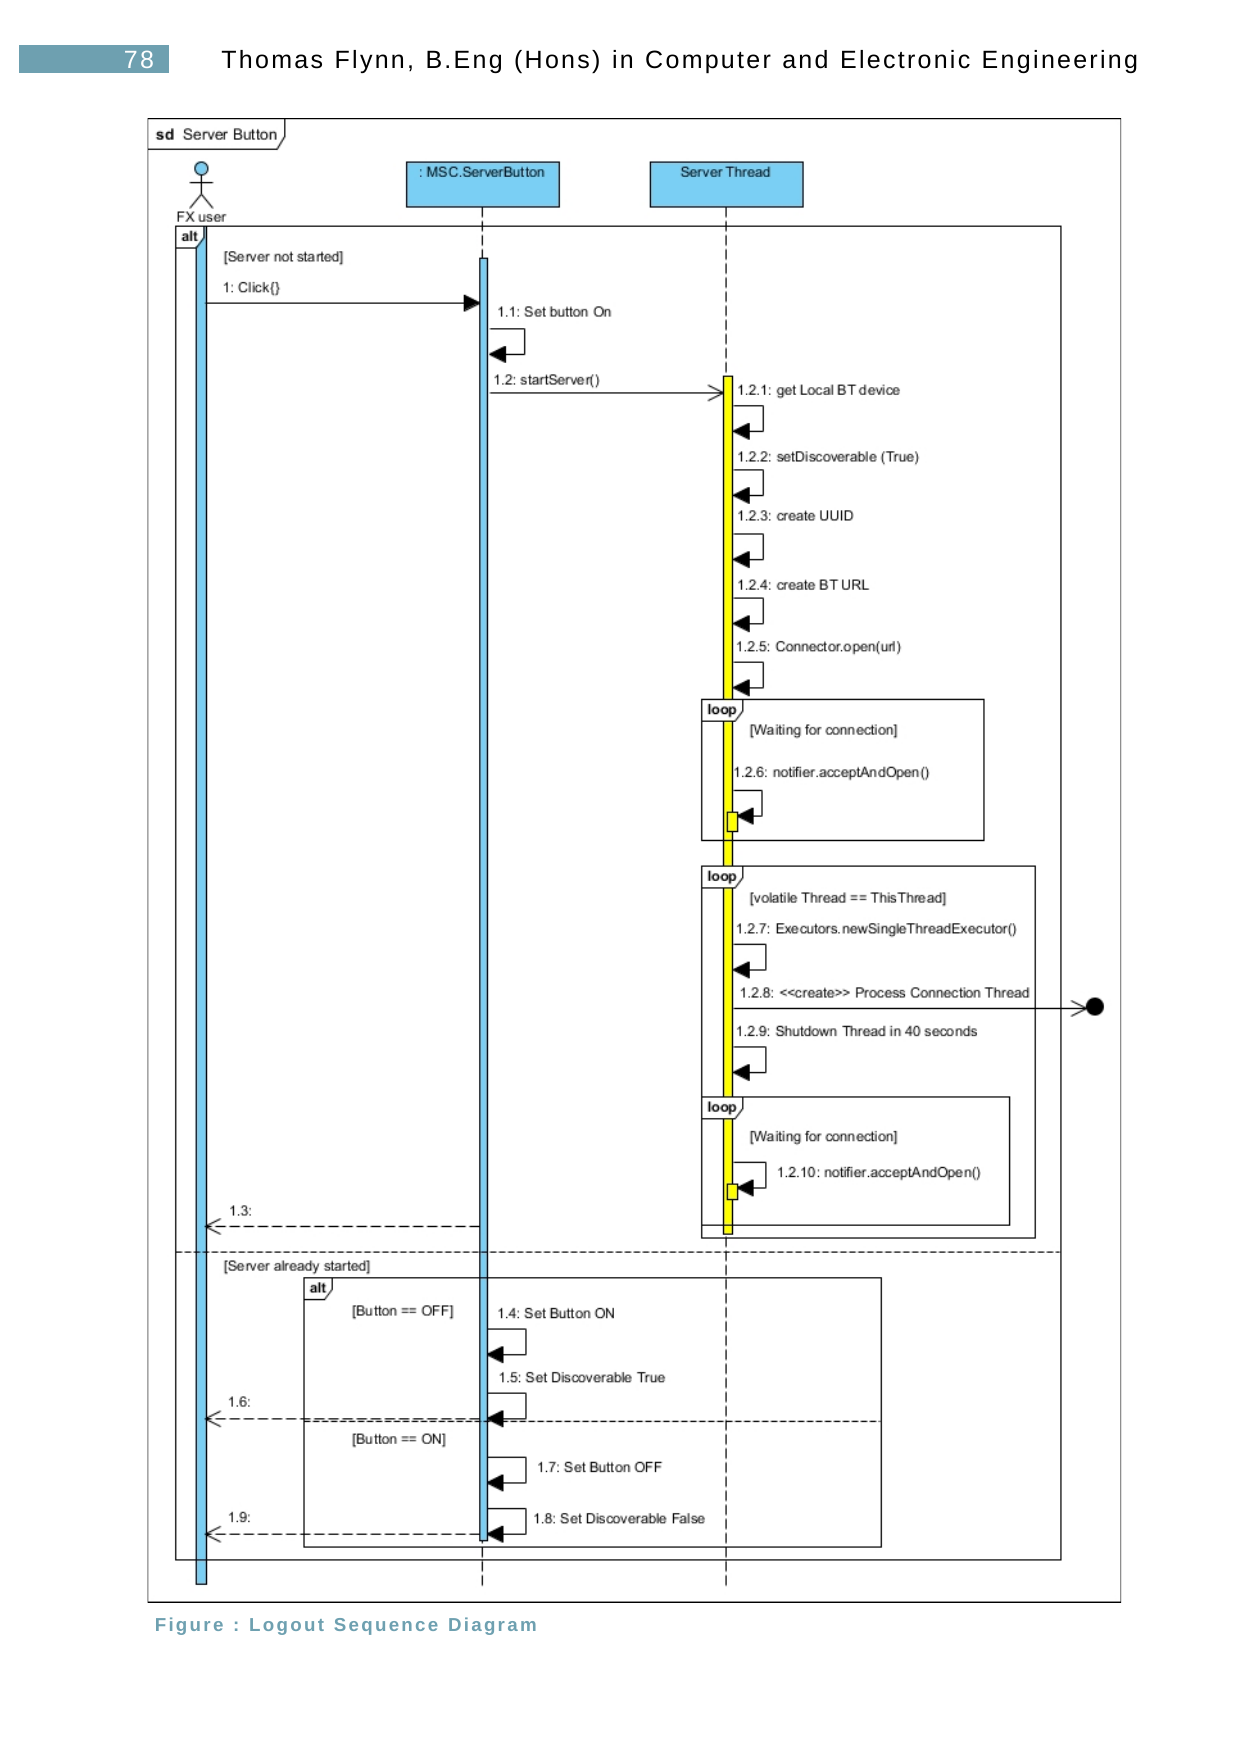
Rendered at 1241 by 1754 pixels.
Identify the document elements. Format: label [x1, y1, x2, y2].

picture [147, 118, 1122, 1603]
